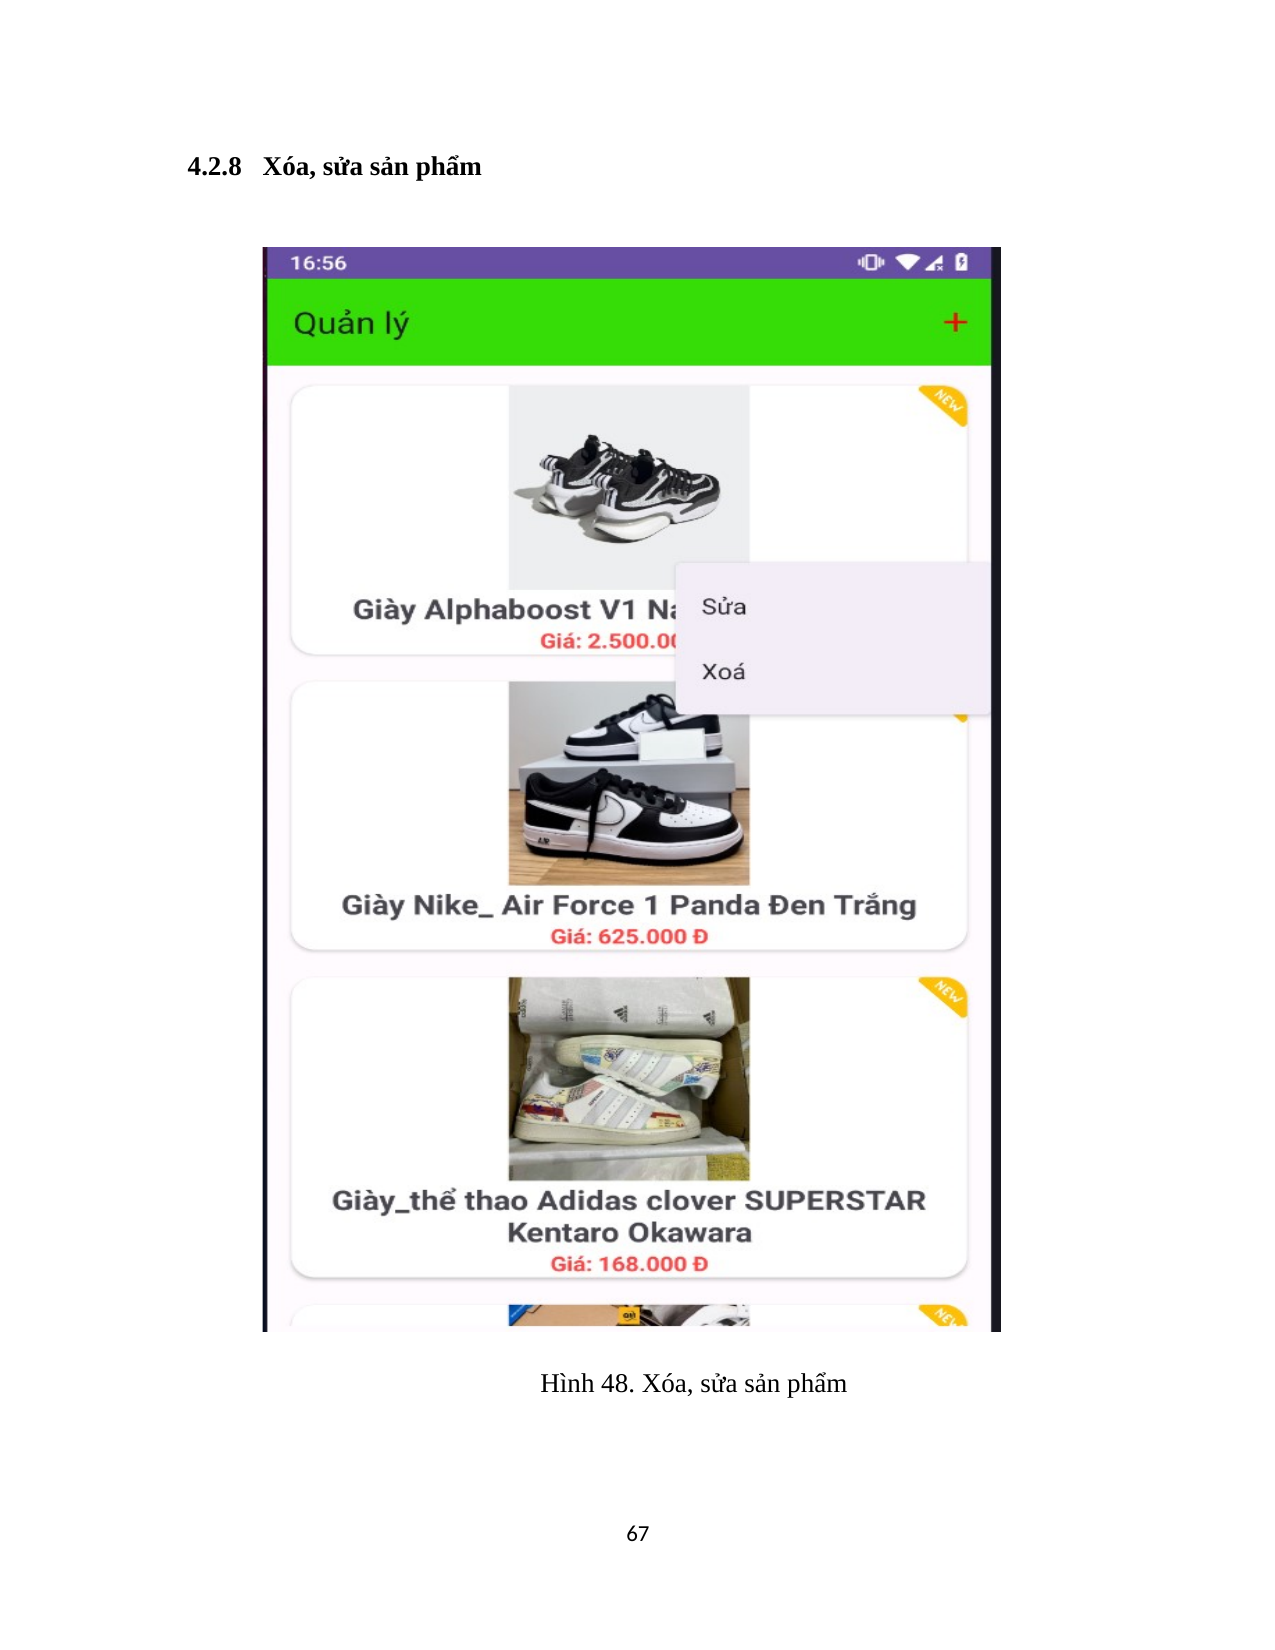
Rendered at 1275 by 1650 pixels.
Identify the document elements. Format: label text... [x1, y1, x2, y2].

list Xóa, sửa sản phẩm [187, 150, 1125, 181]
list Hình 48. Xóa, sửa sản phẩm [262, 1367, 1125, 1398]
picture [262, 247, 1001, 1332]
